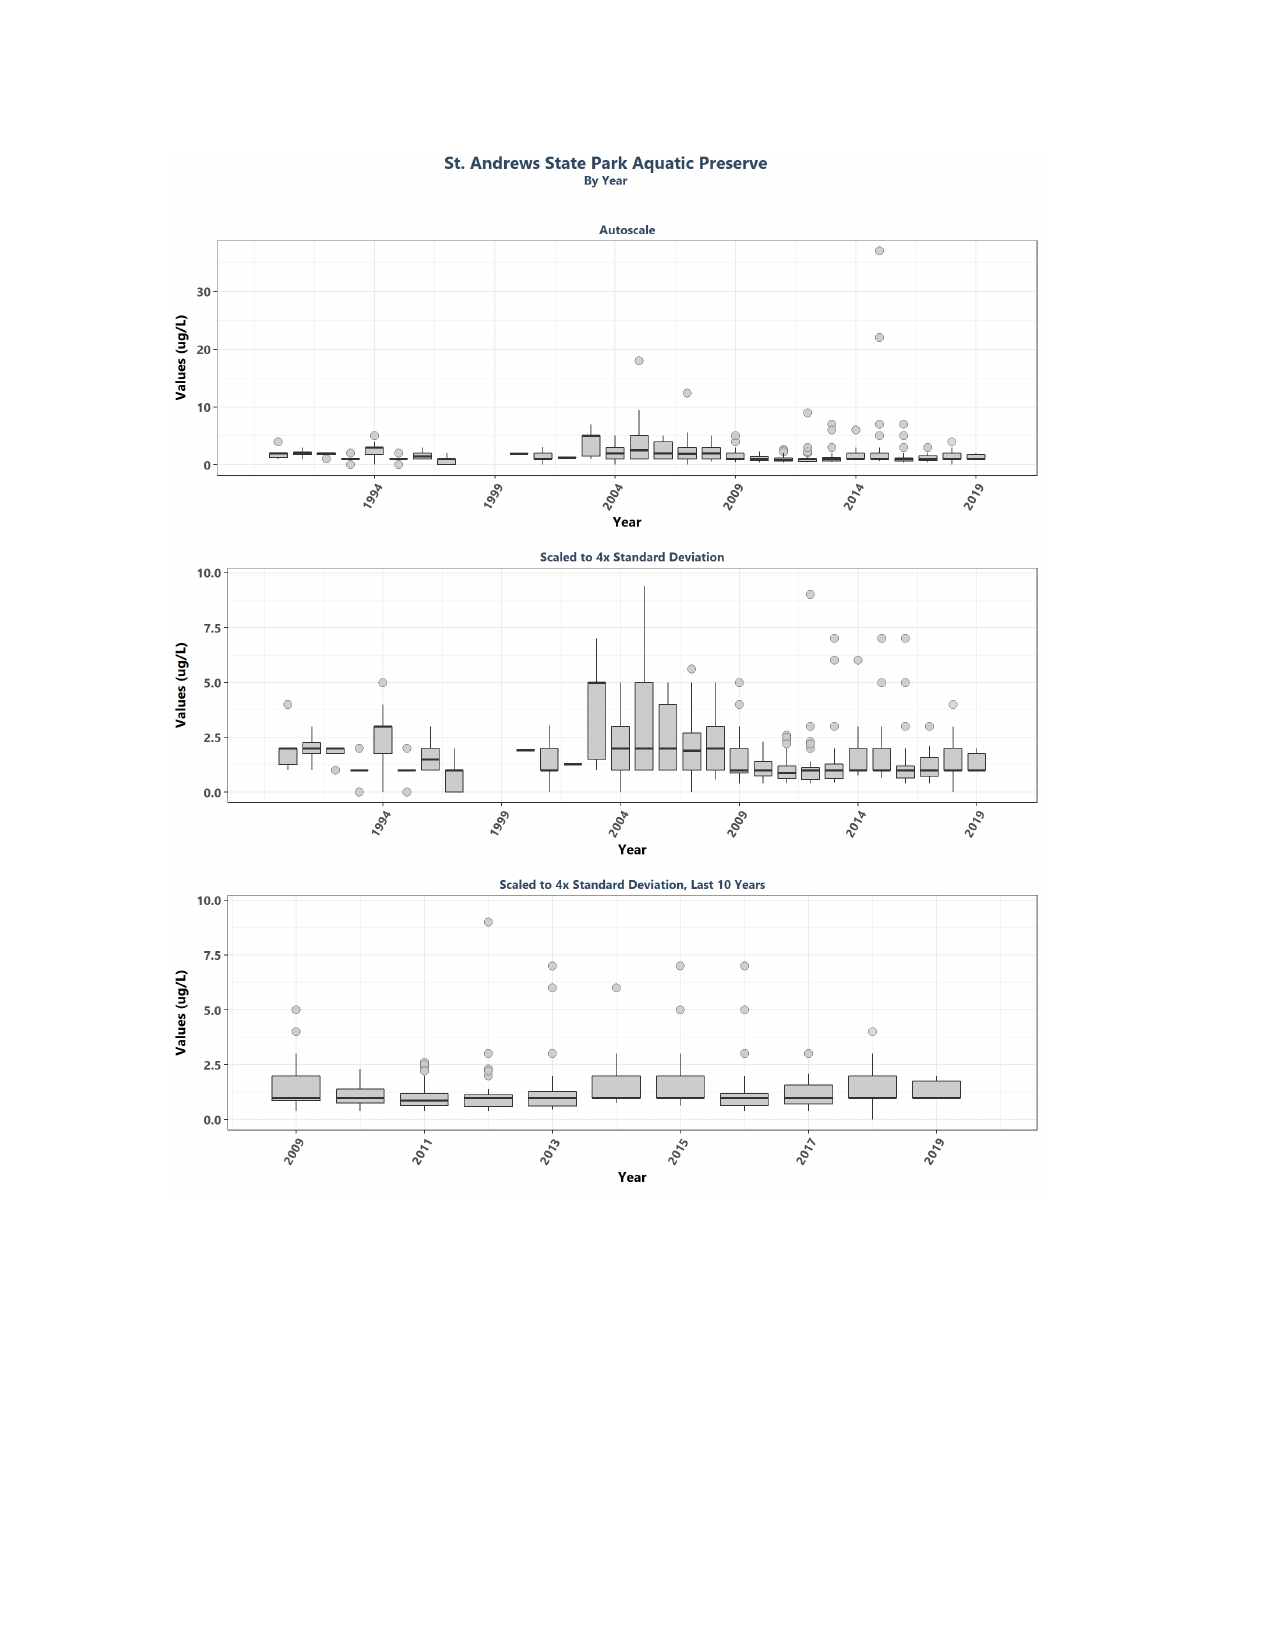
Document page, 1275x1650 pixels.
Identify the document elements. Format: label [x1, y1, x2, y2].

picture [168, 150, 1044, 1200]
